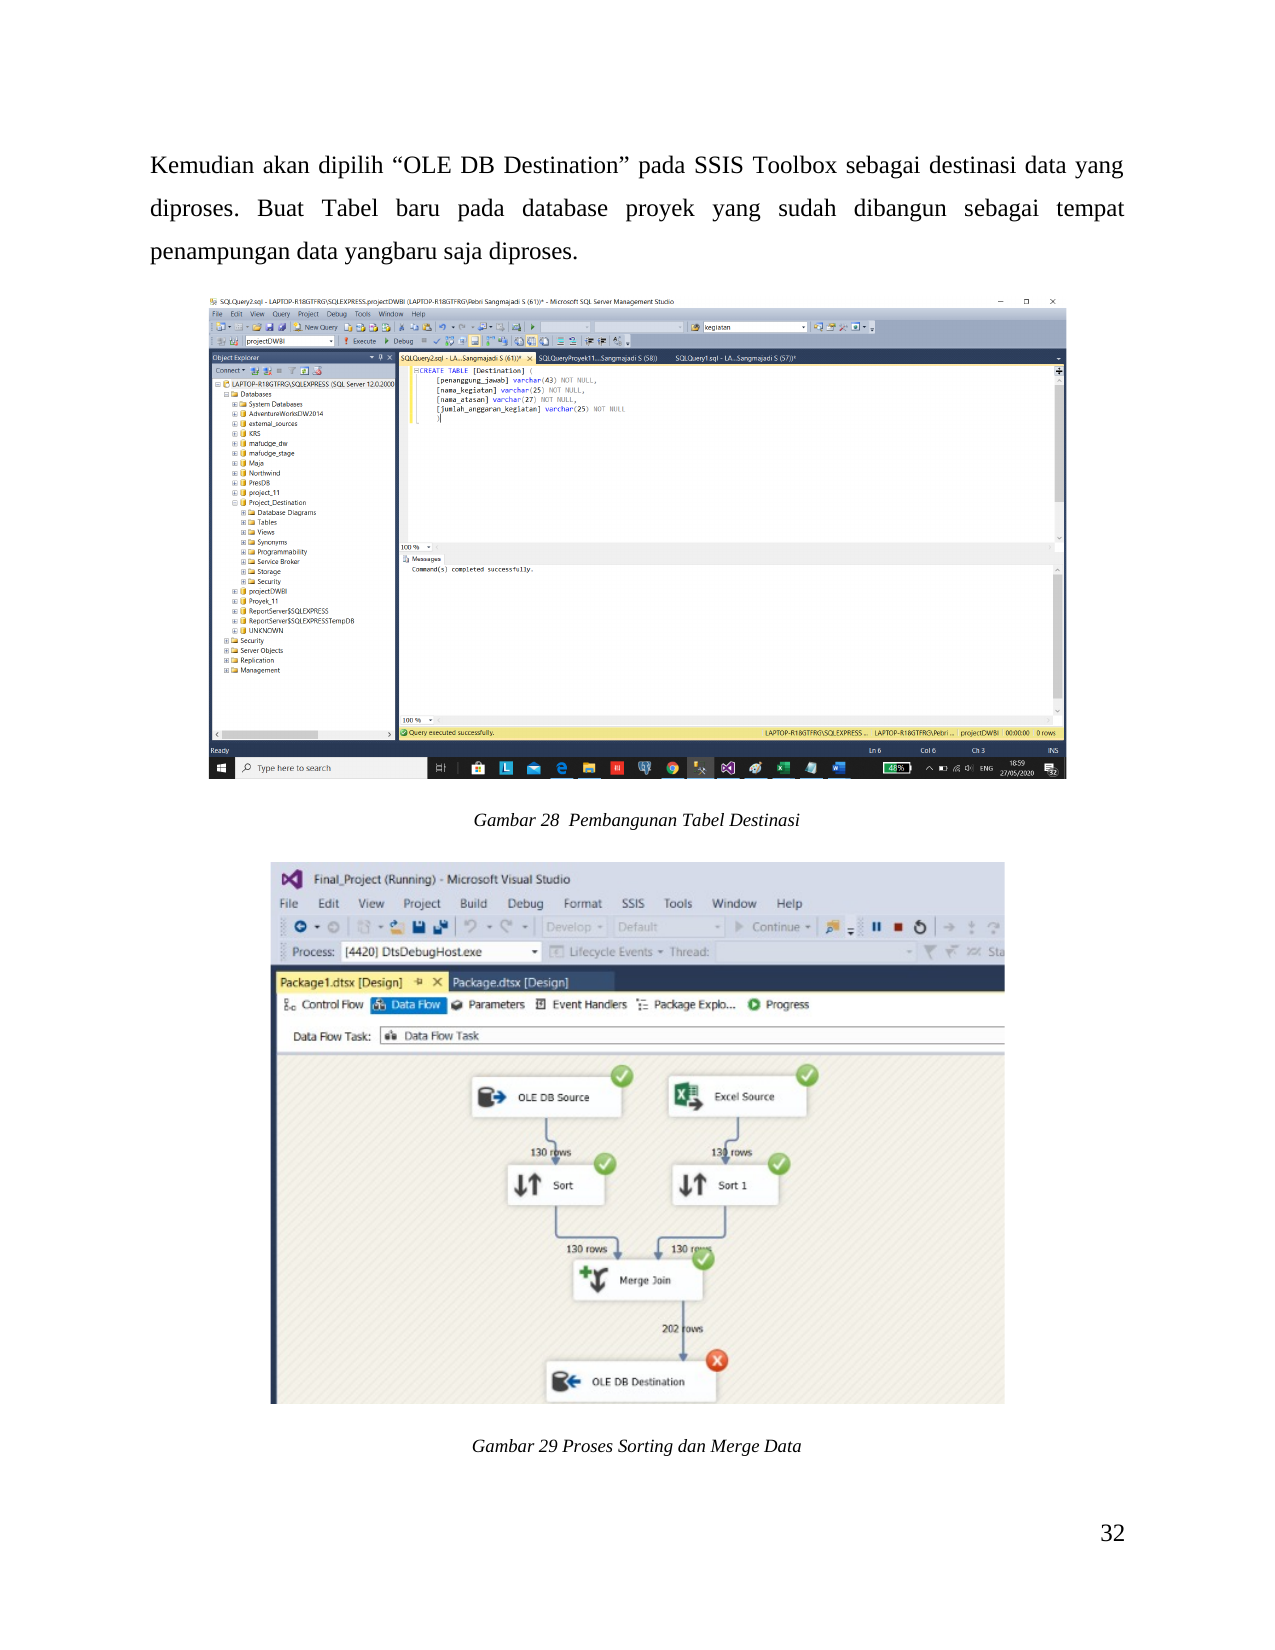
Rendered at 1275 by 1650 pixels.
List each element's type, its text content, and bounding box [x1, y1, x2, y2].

picture [270, 862, 1005, 1404]
text Kemudian akan dipilih “OLE DB Destination” pada SSIS Toolbox sebagai destinasi data yang diproses. Buat Tabel baru pada database proyek yang sudah dibangun sebagai tempat penampungan data yangbaru saja diproses. [150, 150, 1125, 265]
text Gambar 29 Proses Sorting dan Merge Data [150, 1434, 1125, 1456]
picture [208, 296, 1067, 779]
text Gambar 28 Pembangunan Tabel Destinasi [150, 809, 1125, 831]
